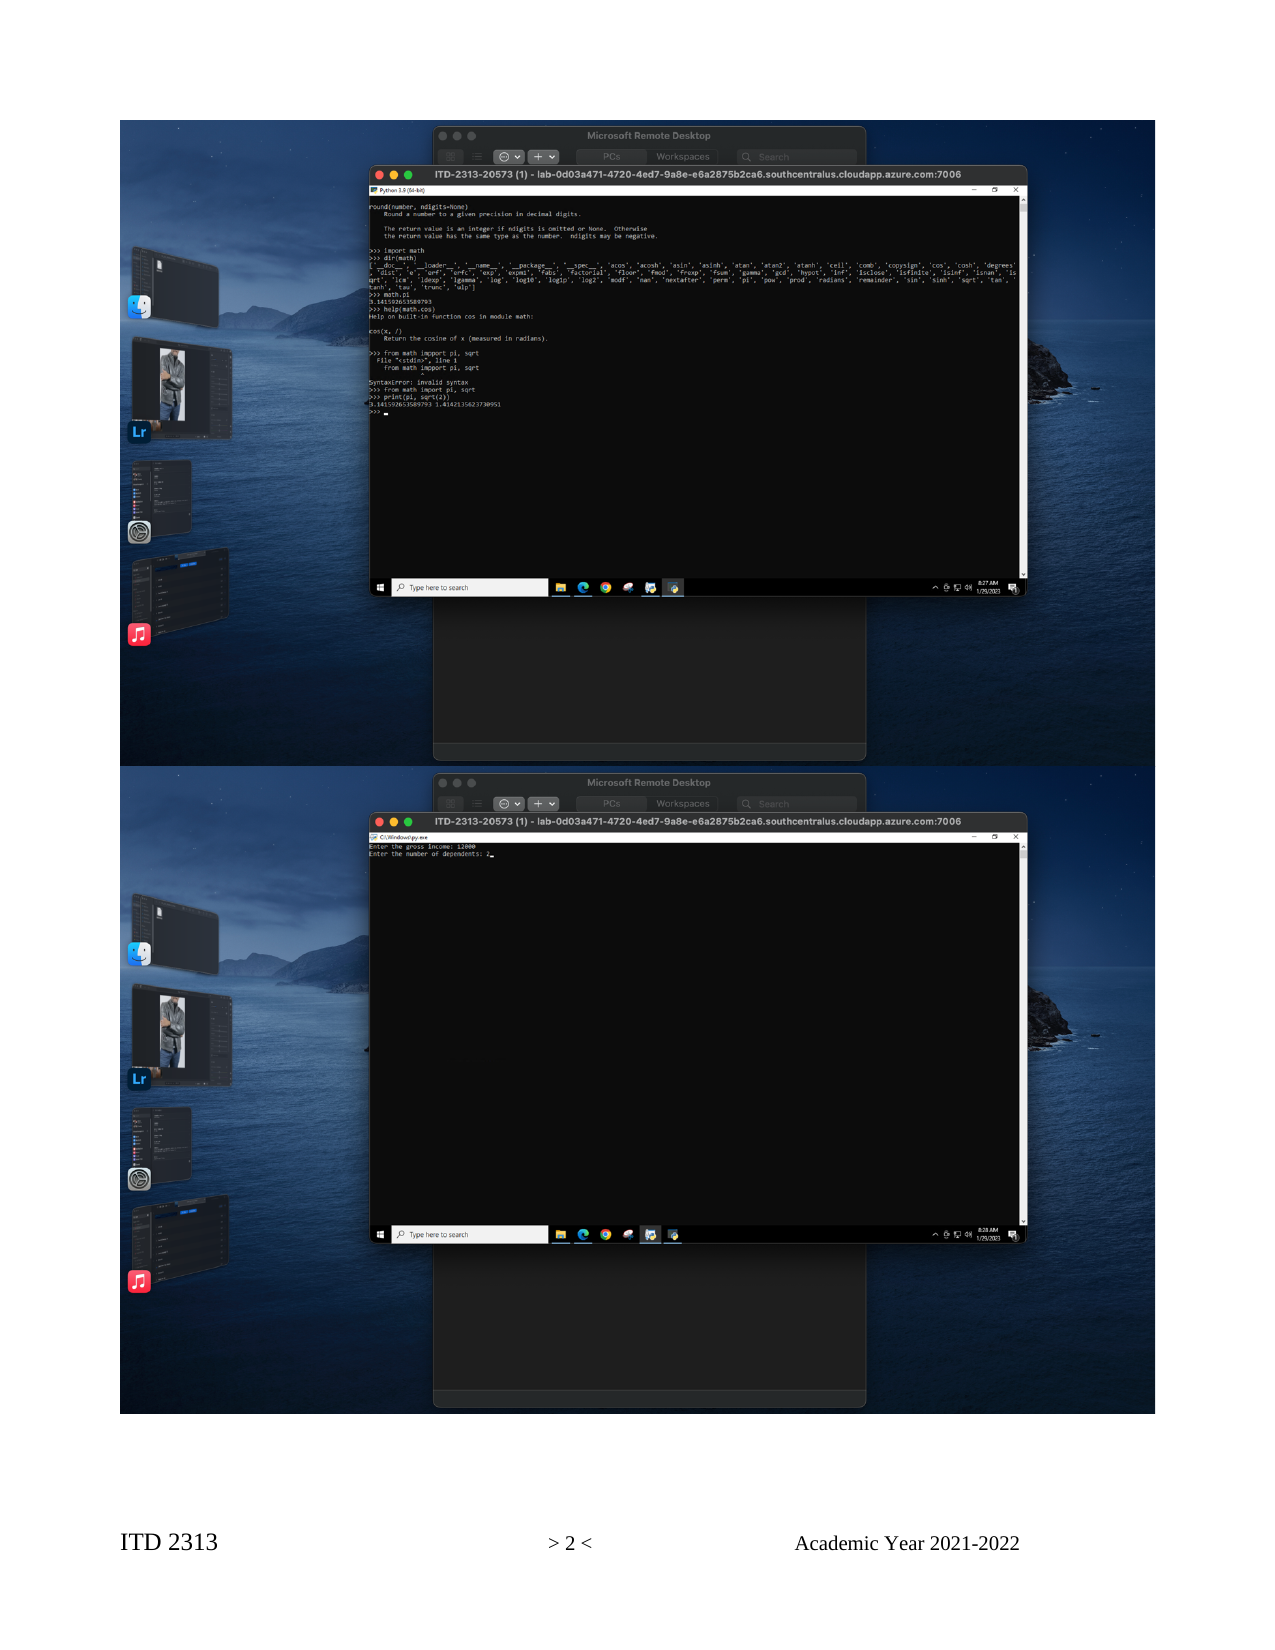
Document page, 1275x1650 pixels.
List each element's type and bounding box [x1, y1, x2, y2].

picture [120, 120, 1155, 1414]
